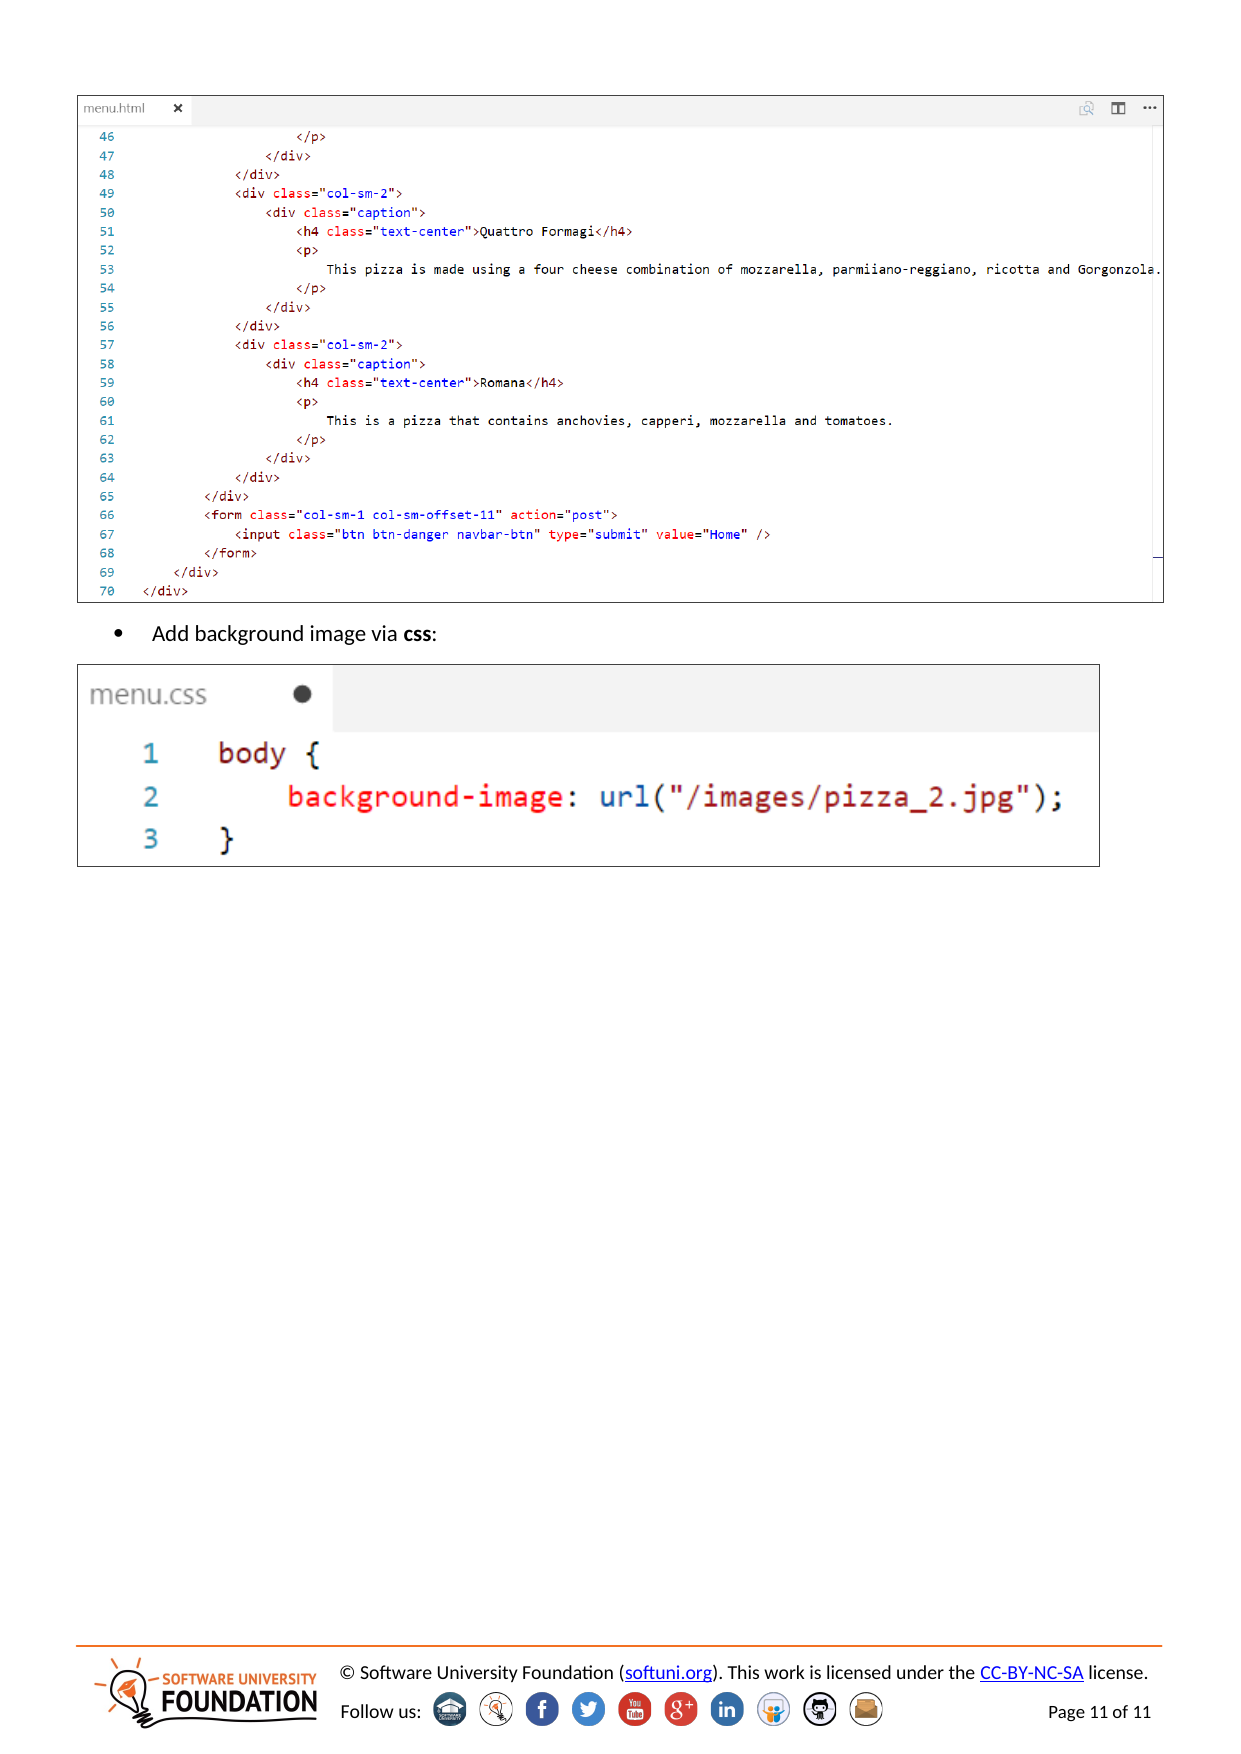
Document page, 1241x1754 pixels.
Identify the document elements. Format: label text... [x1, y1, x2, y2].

picture [433, 1692, 467, 1726]
picture [710, 1692, 744, 1726]
picture [479, 1692, 513, 1726]
picture [849, 1692, 883, 1726]
picture [757, 1692, 790, 1726]
picture [664, 1692, 698, 1726]
picture [78, 665, 1099, 866]
list Add background image via css: [114, 619, 1163, 647]
picture [93, 1656, 317, 1729]
picture [572, 1692, 605, 1726]
picture [803, 1692, 837, 1726]
picture [525, 1692, 559, 1726]
picture [618, 1692, 652, 1726]
picture [78, 96, 1163, 602]
